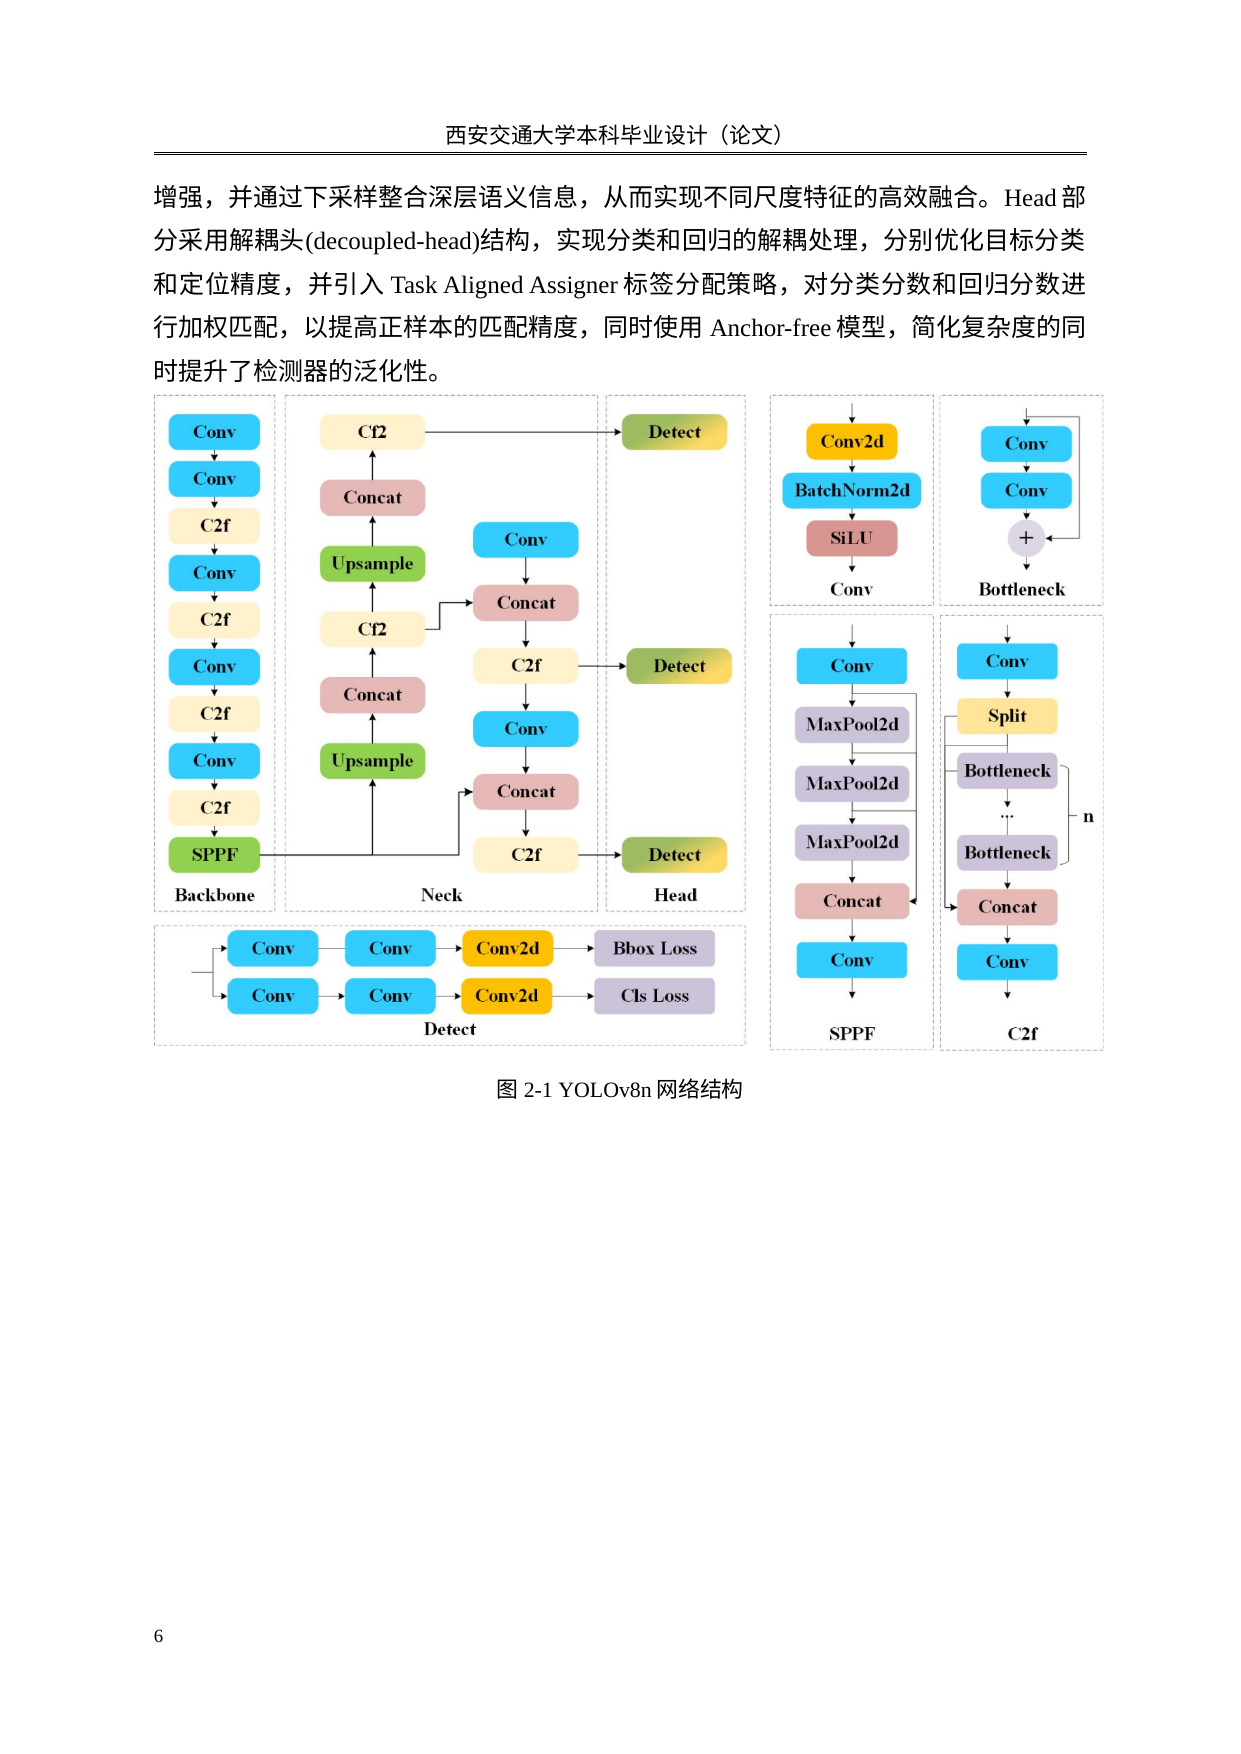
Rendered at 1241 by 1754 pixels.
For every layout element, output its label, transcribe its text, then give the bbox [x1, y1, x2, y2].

text 图 2-1 YOLOv8n网络结构 [153, 1072, 1087, 1104]
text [153, 177, 1087, 387]
picture [153, 394, 1104, 1054]
